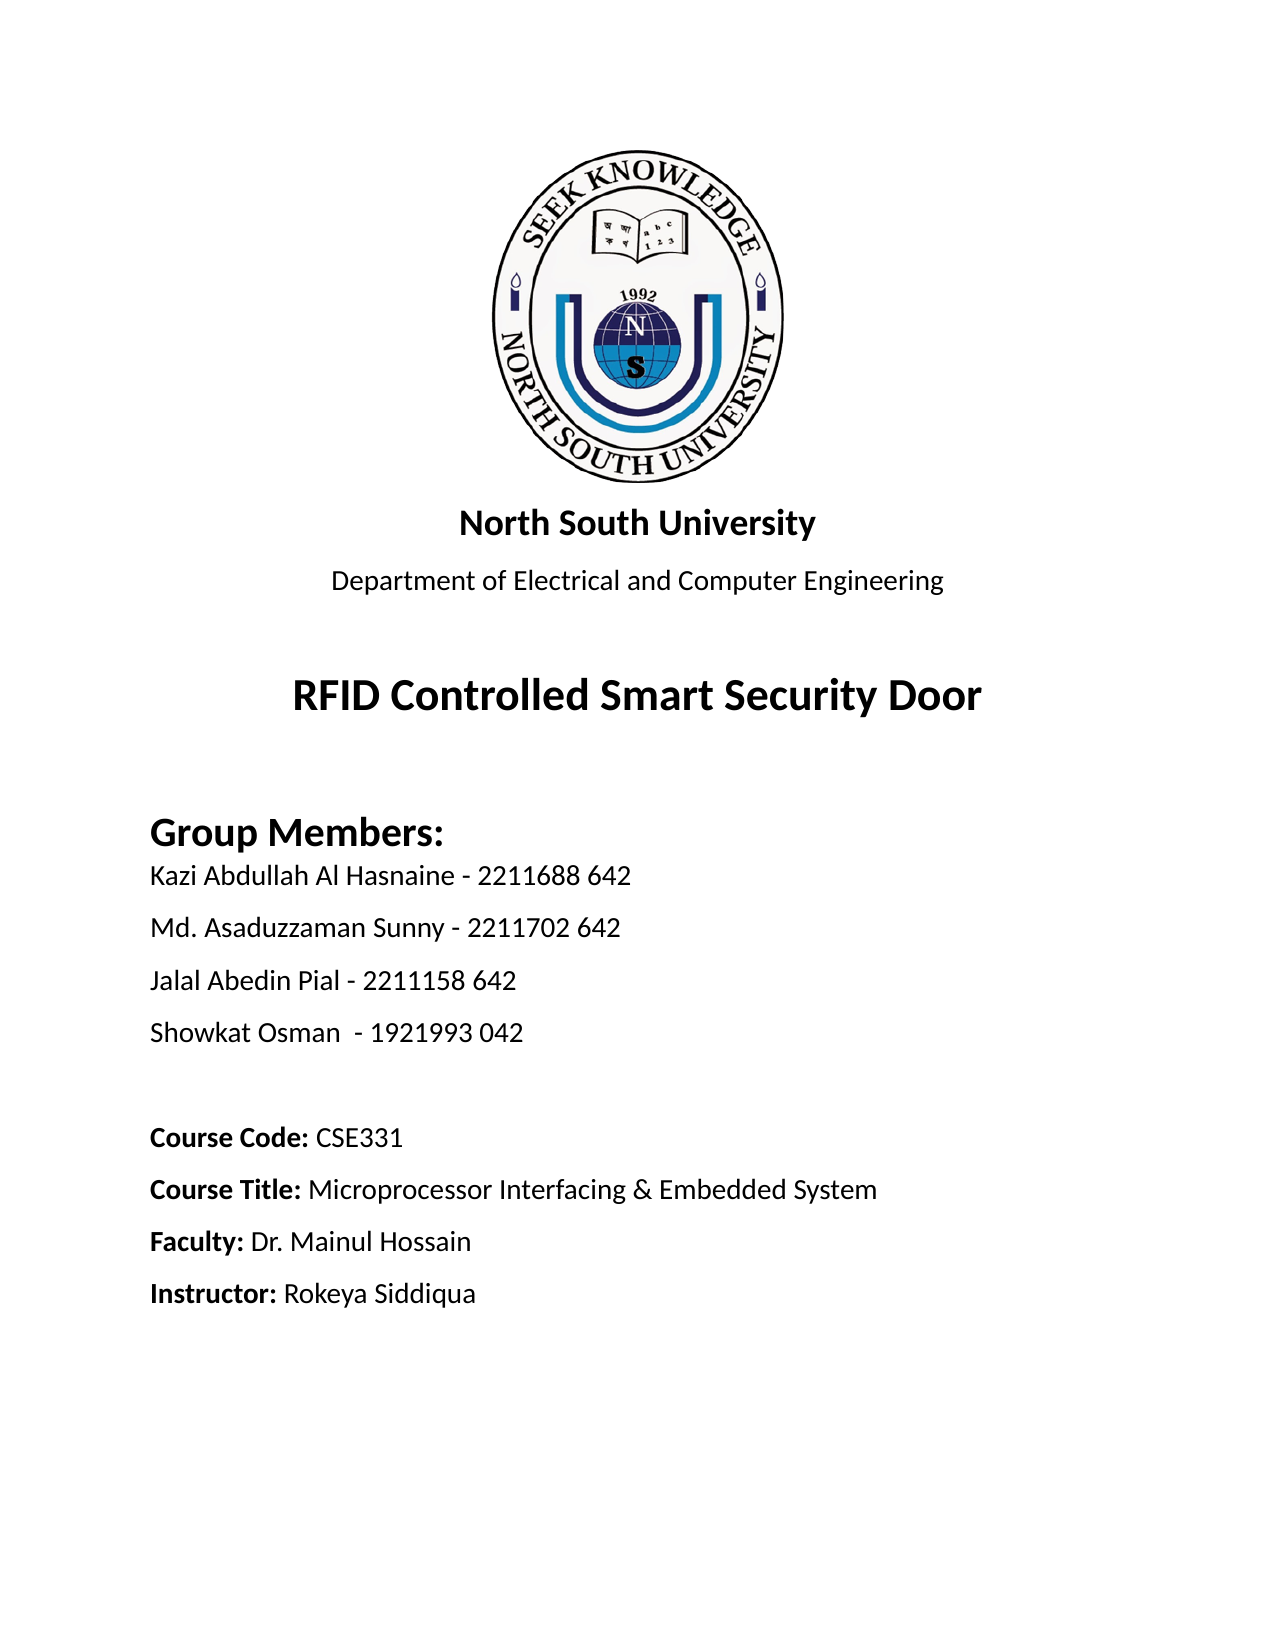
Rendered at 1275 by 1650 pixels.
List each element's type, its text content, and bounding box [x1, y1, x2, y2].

text Showkat Osman - 1921993 042 [150, 1014, 1125, 1050]
text North South University [150, 499, 1125, 545]
text Instructor: Rokeya Siddiqua [150, 1276, 1125, 1311]
text Md. Asaduzzaman Sunny - 2211702 642 [150, 909, 1125, 945]
text Course Title: Microprocessor Interfacing & Embedded System [150, 1171, 1125, 1207]
picture [491, 150, 784, 483]
text Department of Electrical and Computer Engineering [150, 562, 1125, 597]
text Group Members: Kazi Abdullah Al Hasnaine - 2211688 642 [150, 806, 1125, 893]
text Jalal Abedin Pial - 2211158 642 [150, 962, 1125, 997]
text Faculty: Dr. Mainul Hossain [150, 1223, 1125, 1259]
text RFID Controlled Smart Security Door [150, 666, 1125, 722]
text Course Code: CSE331 [150, 1119, 1125, 1154]
